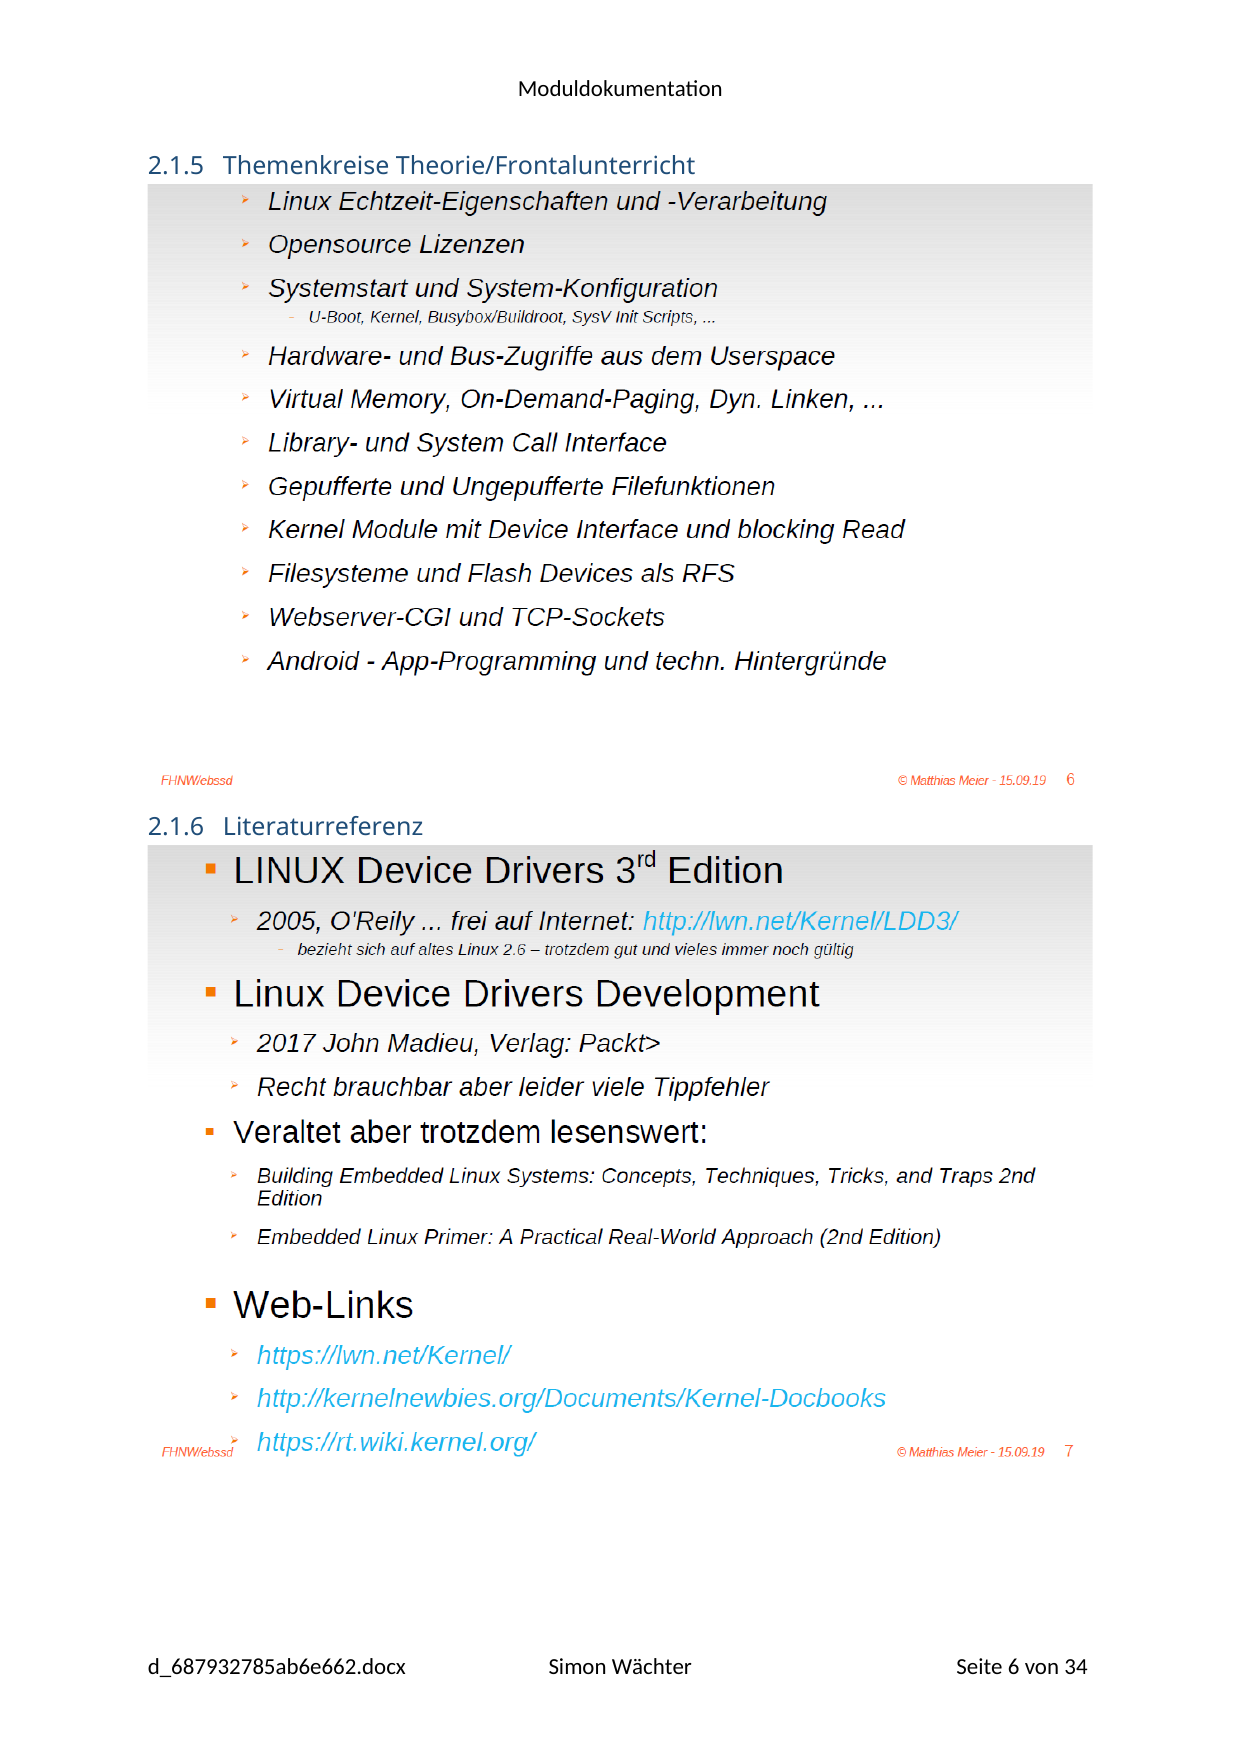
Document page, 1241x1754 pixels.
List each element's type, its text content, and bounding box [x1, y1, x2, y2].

picture [147, 845, 1093, 1461]
subtitle Literaturreferenz [148, 809, 1093, 843]
subtitle Themenkreise Theorie/Frontalunterricht [148, 148, 1093, 182]
picture [147, 184, 1093, 790]
